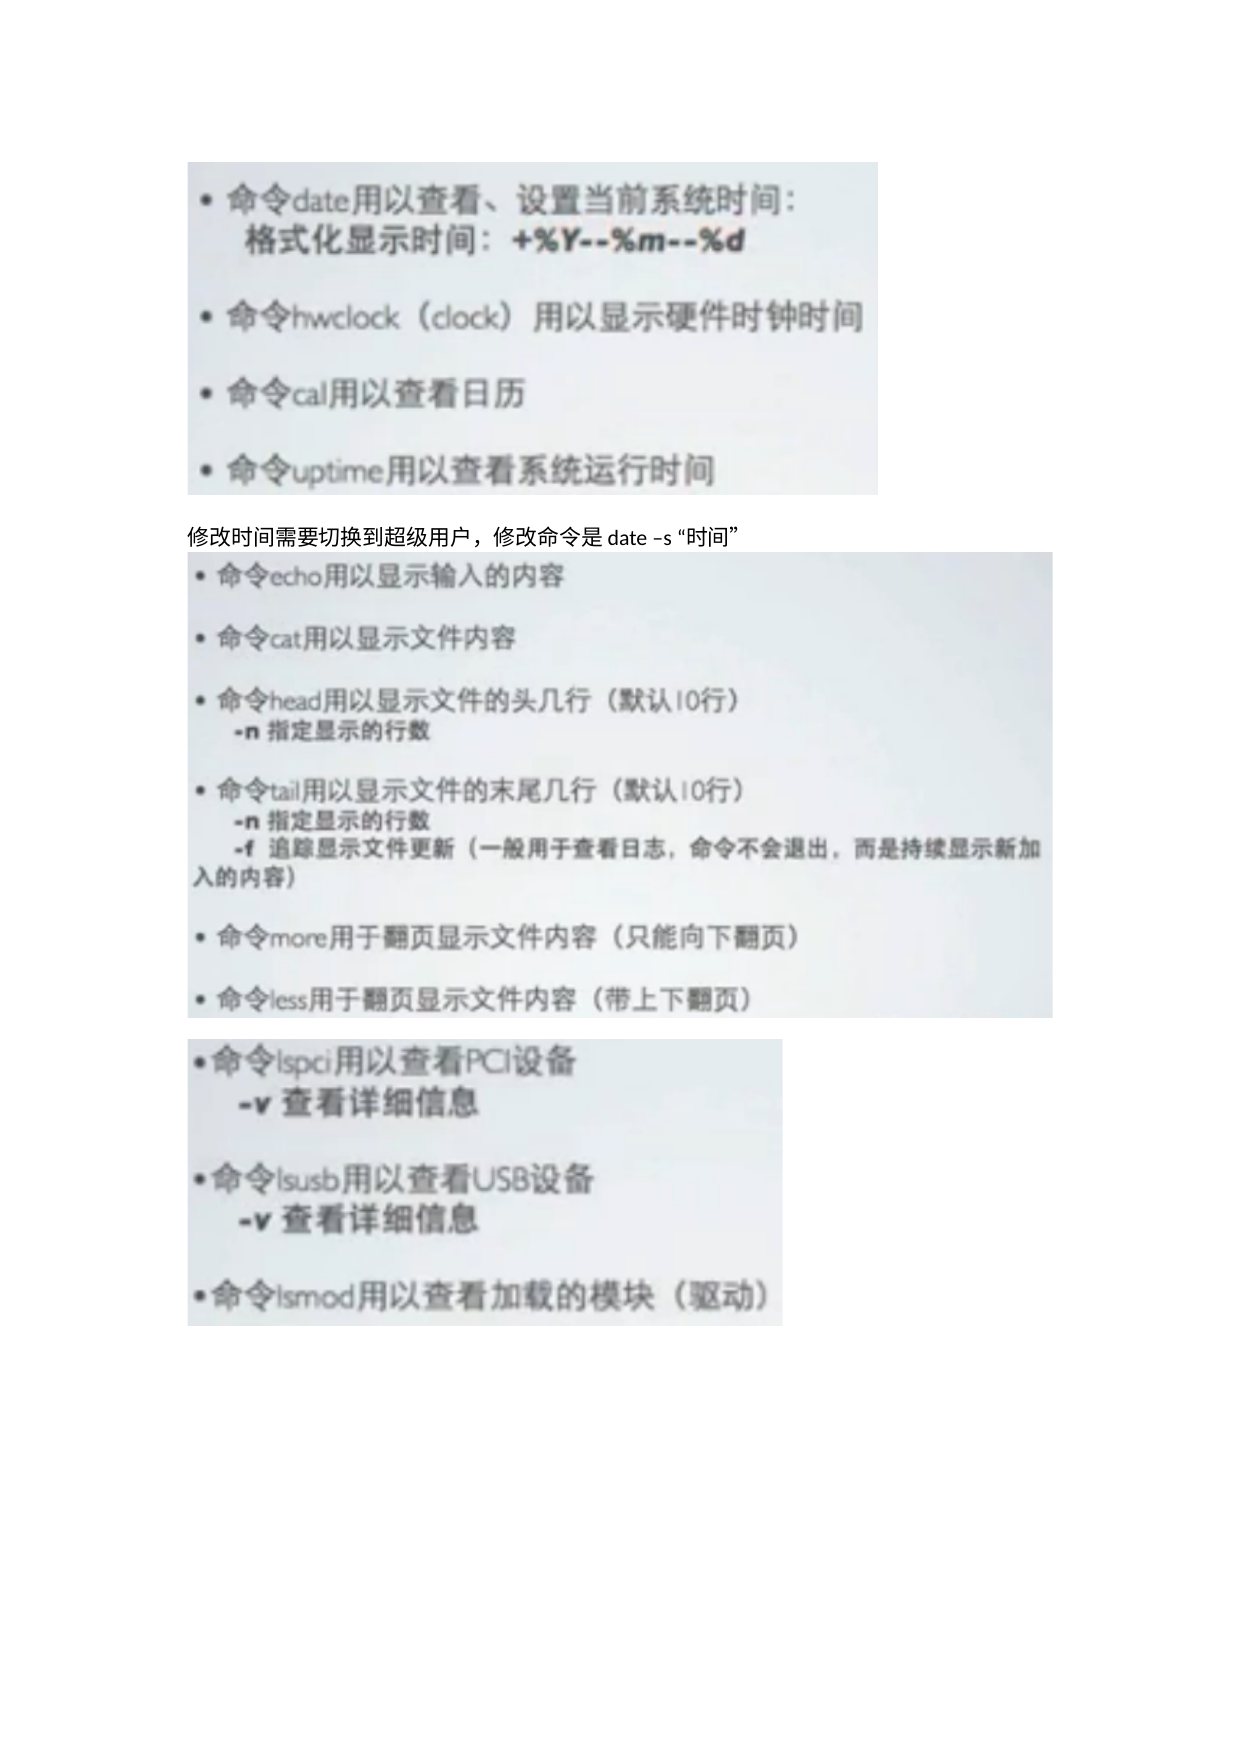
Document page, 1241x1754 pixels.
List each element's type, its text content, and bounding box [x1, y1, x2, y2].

picture [187, 1039, 783, 1326]
picture [187, 162, 878, 495]
picture [187, 552, 1053, 1018]
text 修改时间需要切换到超级用户，修改命令是date –s “时间” [187, 519, 1053, 552]
